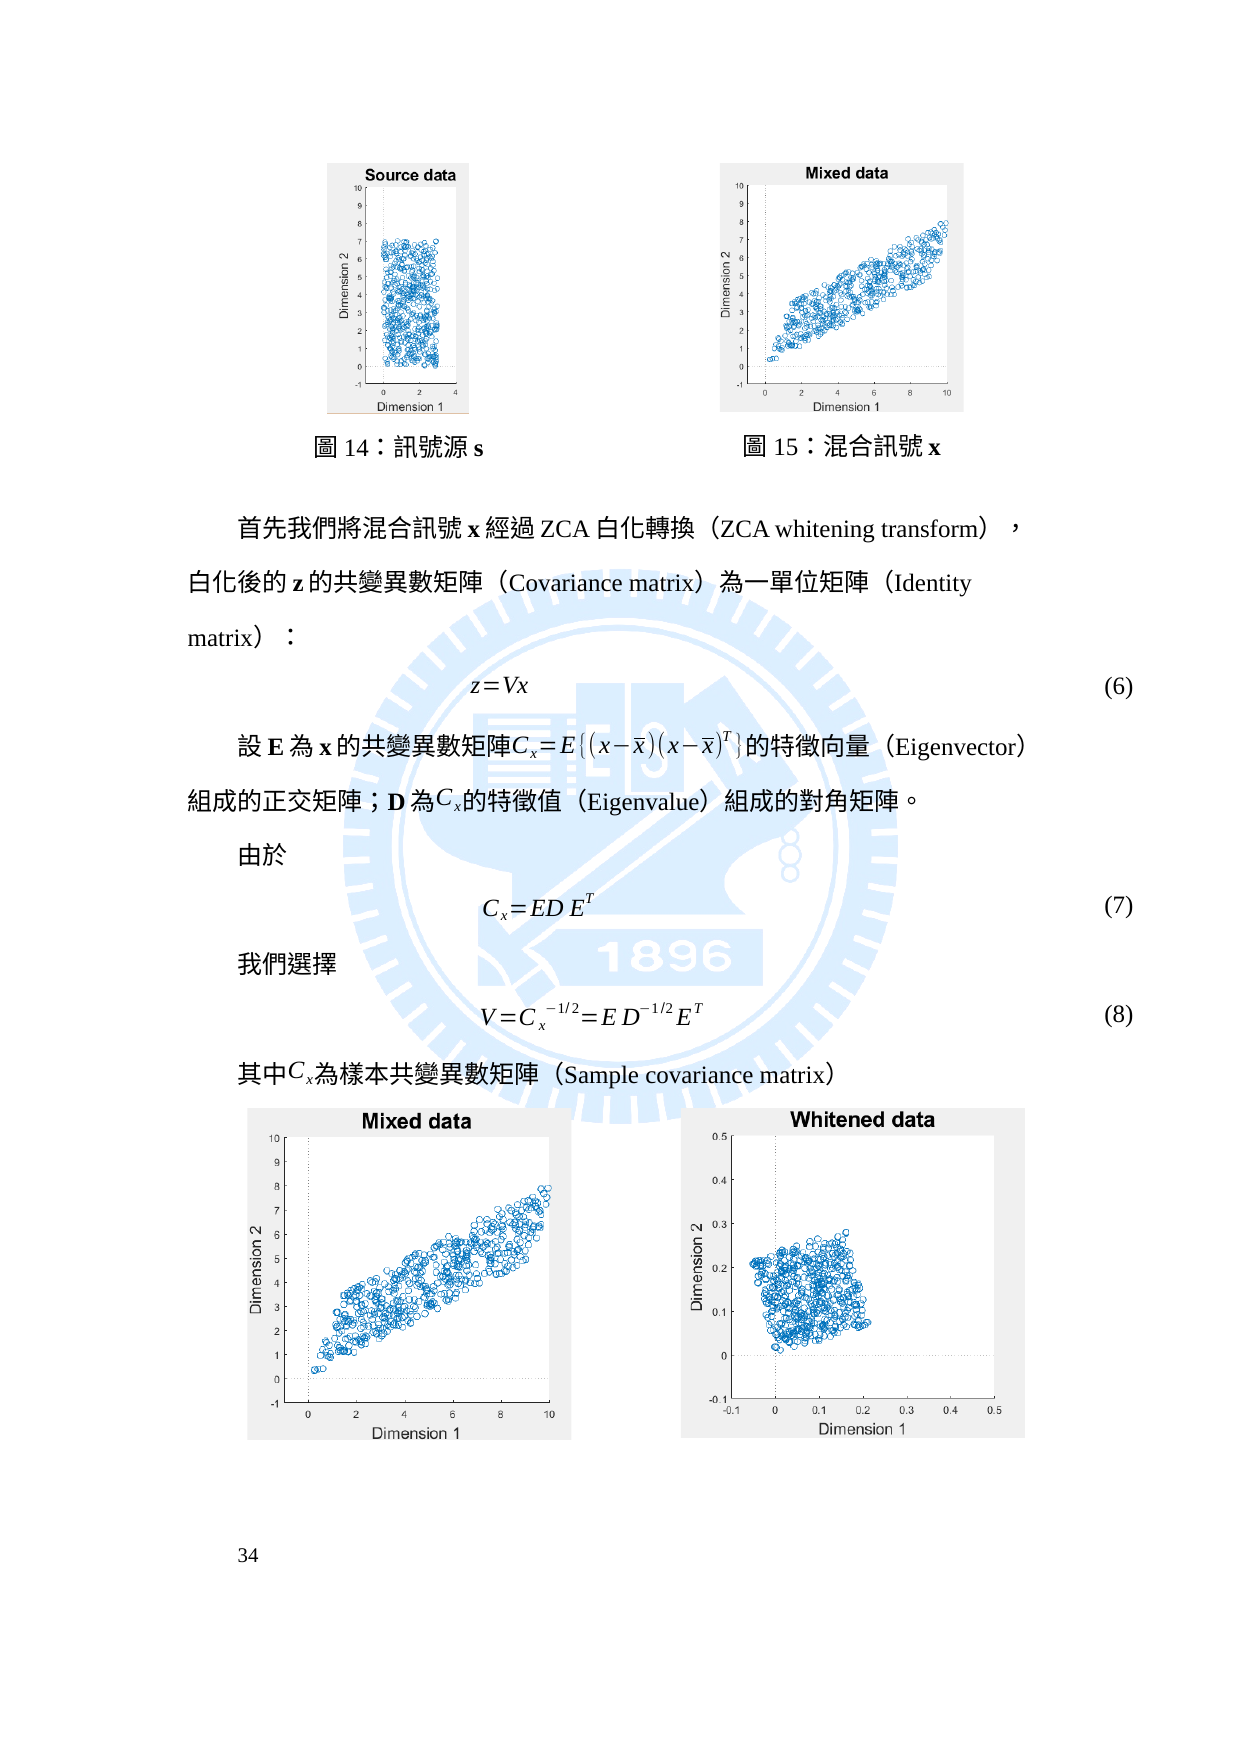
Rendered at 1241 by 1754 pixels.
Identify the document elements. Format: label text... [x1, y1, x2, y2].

table_header 圖 15：混合訊號x [620, 163, 1063, 508]
table_header (6) [811, 671, 1144, 727]
picture [719, 163, 964, 412]
picture [327, 163, 469, 414]
table_header [188, 890, 890, 945]
table_header (8) [995, 999, 1144, 1054]
text 首先我們將混合訊號x經過ZCA白化轉換（ZCA whitening transform），白化後的z的共變異數矩陣（Covariance matrix）為一單位矩陣（Identity matrix）： [187, 508, 1053, 653]
table_header [188, 999, 995, 1054]
text 其中為樣本共變異數矩陣（Sample covariance matrix） [187, 1054, 1053, 1091]
picture [247, 1108, 572, 1440]
table_header 圖 16：混合訊號x [188, 1109, 631, 1453]
text 設E為x的共變異數矩陣的特徵向量（Eigenvector）組成的正交矩陣；D為的特徵值（Eigenvalue）組成的對角矩陣。 [187, 727, 1053, 817]
table_header 圖 14：訊號源s [176, 163, 620, 508]
table_header 圖 17：白化訊號z [631, 1109, 1074, 1453]
picture [680, 1108, 1025, 1438]
table_header [188, 671, 811, 727]
text 我們選擇 [187, 945, 1053, 981]
text 由於 [187, 835, 1053, 872]
table_header (7) [890, 890, 1144, 945]
